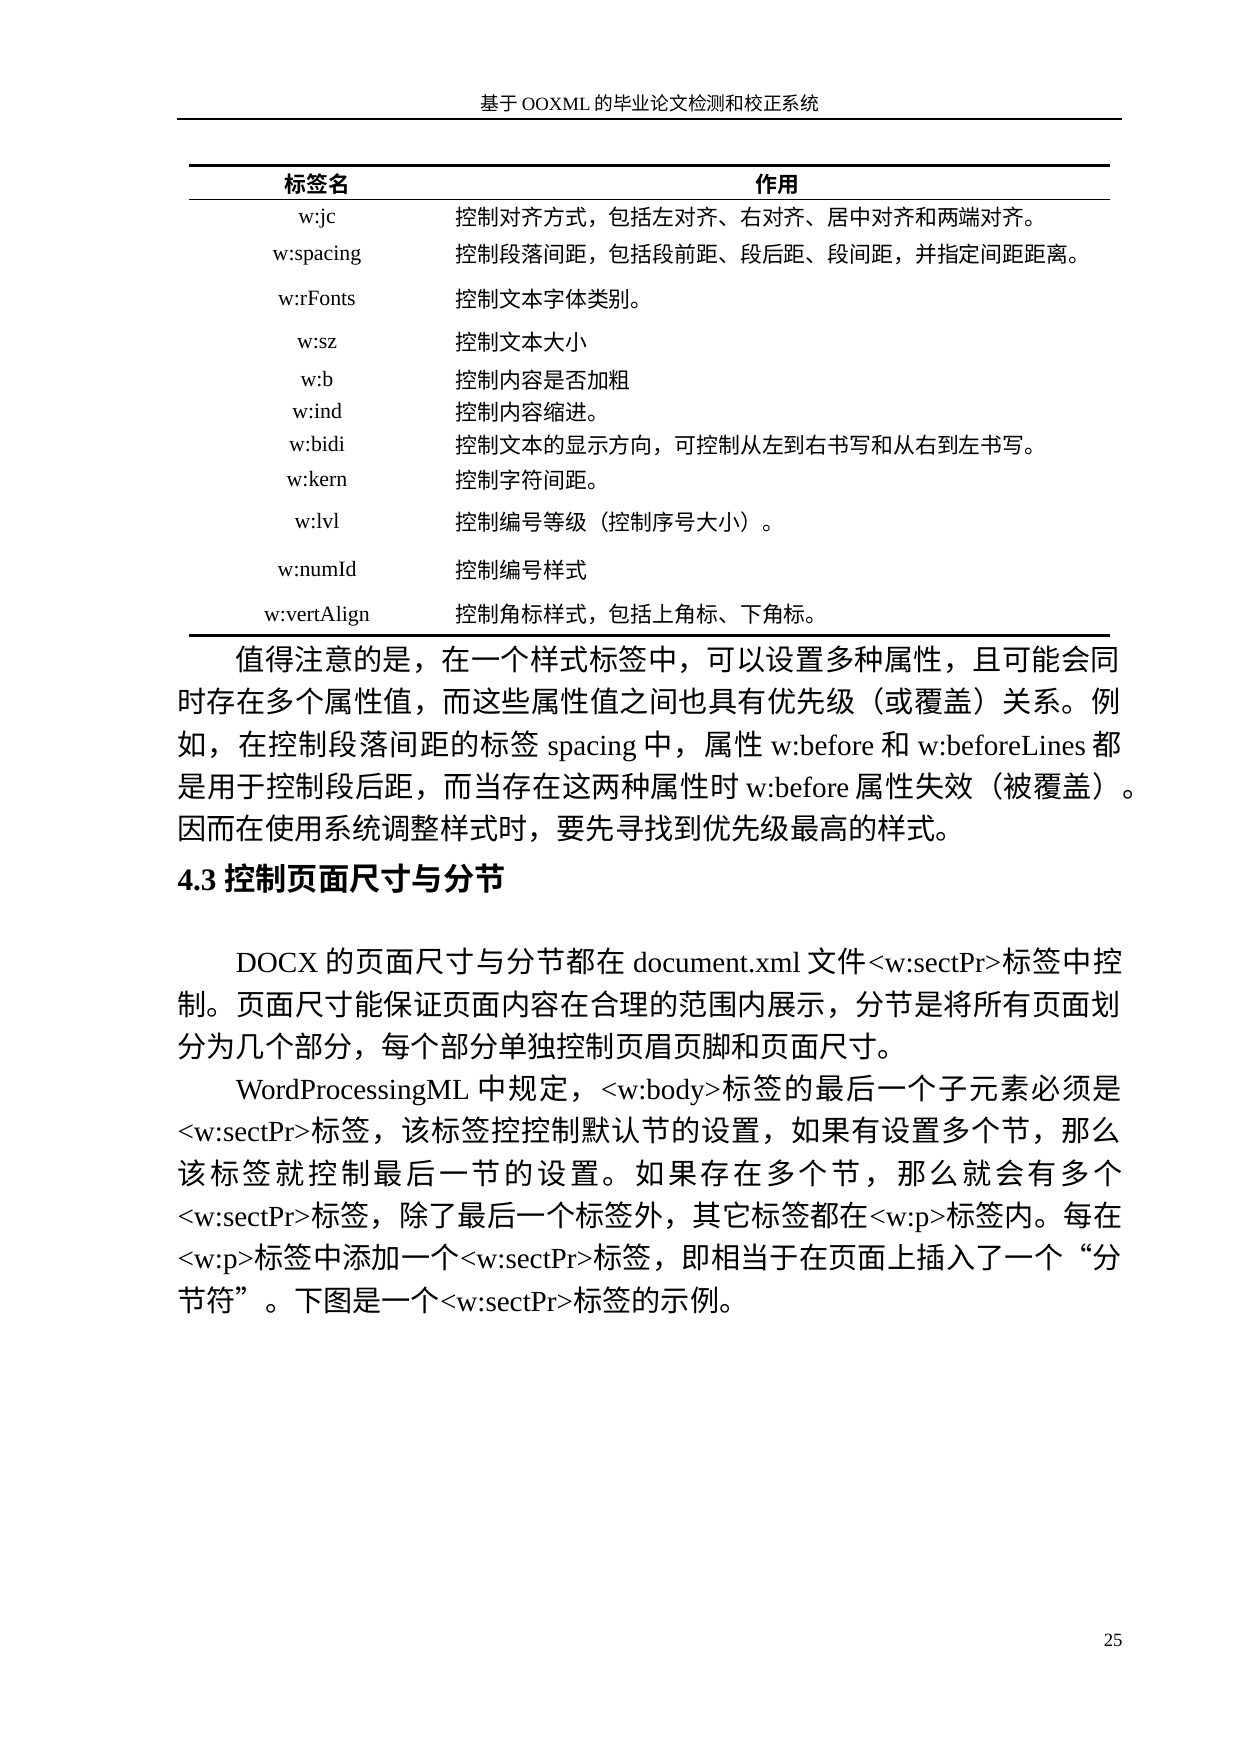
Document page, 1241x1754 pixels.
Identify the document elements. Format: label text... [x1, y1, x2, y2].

table_cell 控制文本字体类别。 [444, 274, 1110, 321]
table_cell w:ind [189, 395, 444, 427]
list 值得注意的是，在一个样式标签中，可以设置多种属性，且可能会同时存在多个属性值，而这些属性值之间也具有优先级（或覆盖）关系。例如，在控制段落间距的标签spacing中，属性w:before和w:beforeLines都是用于控制段后距，而当存在这两种属性时w:before属性失效（被覆盖）。因而在使用系统调整样式时，要先寻找到优先级最高的样式。 [177, 637, 1122, 848]
table_cell 控制文本大小 [444, 321, 1110, 362]
table_cell w:numId [189, 545, 444, 593]
table_cell w:b [189, 362, 444, 395]
table_cell 控制对齐方式，包括左对齐、右对齐、居中对齐和两端对齐。 [444, 200, 1110, 231]
table_cell 控制编号等级（控制序号大小）。 [444, 497, 1110, 545]
table_cell 控制字符间距。 [444, 460, 1110, 497]
text DOCX的页面尺寸与分节都在document.xml文件<w:sectPr>标签中控制。页面尺寸能保证页面内容在合理的范围内展示，分节是将所有页面划分为几个部分，每个部分单独控制页眉页脚和页面尺寸。 [177, 939, 1122, 1066]
table_cell 控制文本的显示方向，可控制从左到右书写和从右到左书写。 [444, 427, 1110, 460]
table_cell 控制段落间距，包括段前距、段后距、段间距，并指定间距距离。 [444, 231, 1110, 274]
table_cell 控制角标样式，包括上角标、下角标。 [444, 593, 1110, 633]
table_cell w:spacing [189, 231, 444, 274]
table_cell w:kern [189, 460, 444, 497]
table_cell w:lvl [189, 497, 444, 545]
text WordProcessingML中规定，<w:body>标签的最后一个子元素必须是<w:sectPr>标签，该标签控控制默认节的设置，如果有设置多个节，那么该标签就控制最后一节的设置。如果存在多个节，那么就会有多个<w:sectPr>标签，除了最后一个标签外，其它标签都在<w:p>标签内。每在<w:p>标签中添加一个<w:sectPr>标签，即相当于在页面上插入了一个“分节符”。下图是一个<w:sectPr>标签的示例。 [177, 1066, 1122, 1319]
table_cell w:sz [189, 321, 444, 362]
table_cell w:vertAlign [189, 593, 444, 633]
table_header 标签名 [189, 167, 444, 199]
table_cell 控制内容是否加粗 [444, 362, 1110, 395]
table_cell w:bidi [189, 427, 444, 460]
table_cell w:jc [189, 200, 444, 231]
subtitle 控制页面尺寸与分节 [177, 854, 1122, 899]
table_cell w:rFonts [189, 274, 444, 321]
table_header 作用 [444, 167, 1110, 199]
table_cell 控制内容缩进。 [444, 395, 1110, 427]
table_cell 控制编号样式 [444, 545, 1110, 593]
